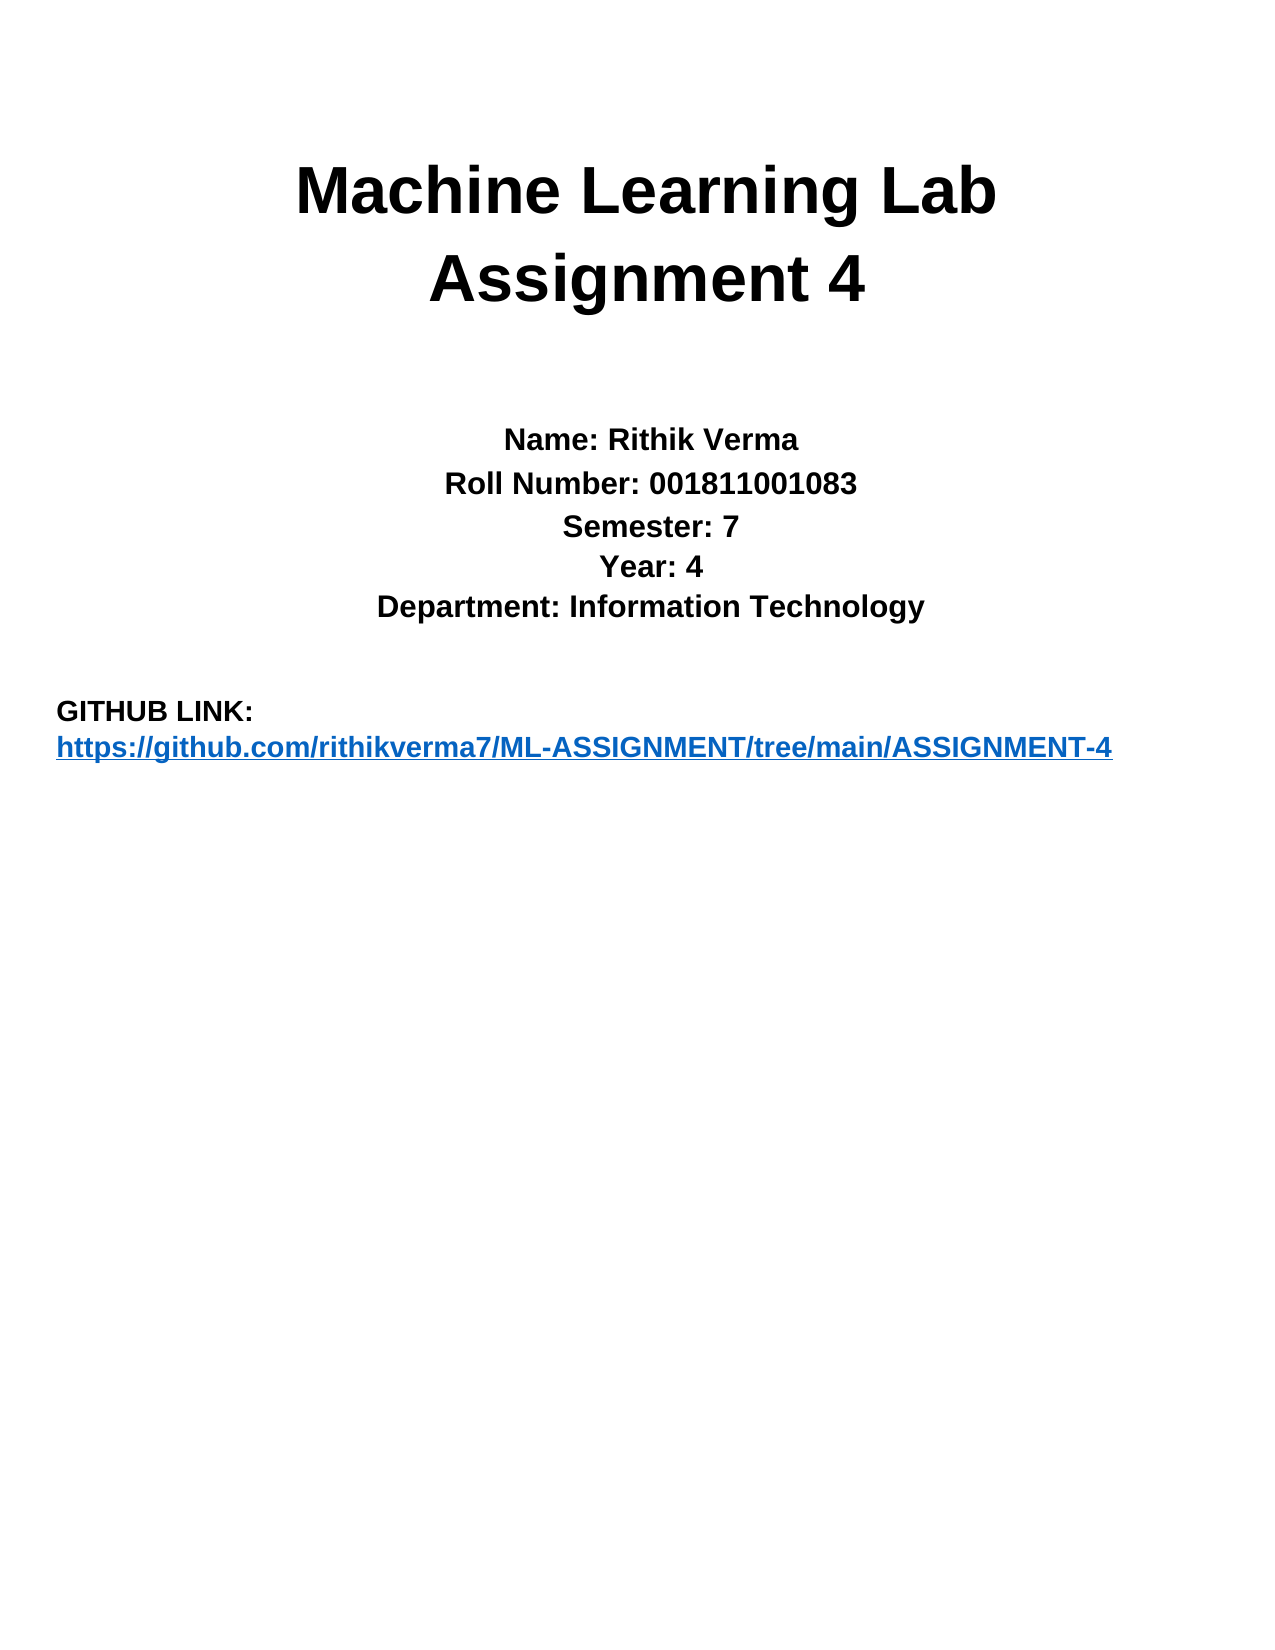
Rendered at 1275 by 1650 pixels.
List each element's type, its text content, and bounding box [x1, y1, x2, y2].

text GITHUB LINK: https://github.com/rithikverma7/ML-ASSIGNMENT/tree/main/ASSIGNMENT-4 [56, 693, 1247, 763]
text Department: Information Technology [55, 588, 1247, 624]
text Roll Number: 001811001083 [55, 465, 1247, 501]
text Semester: 7 [55, 508, 1247, 544]
text Machine Learning Lab [56, 151, 1237, 227]
text Year: 4 [55, 548, 1247, 584]
text Name: Rithik Verma [55, 421, 1247, 457]
text Assignment 4 [56, 239, 1238, 315]
